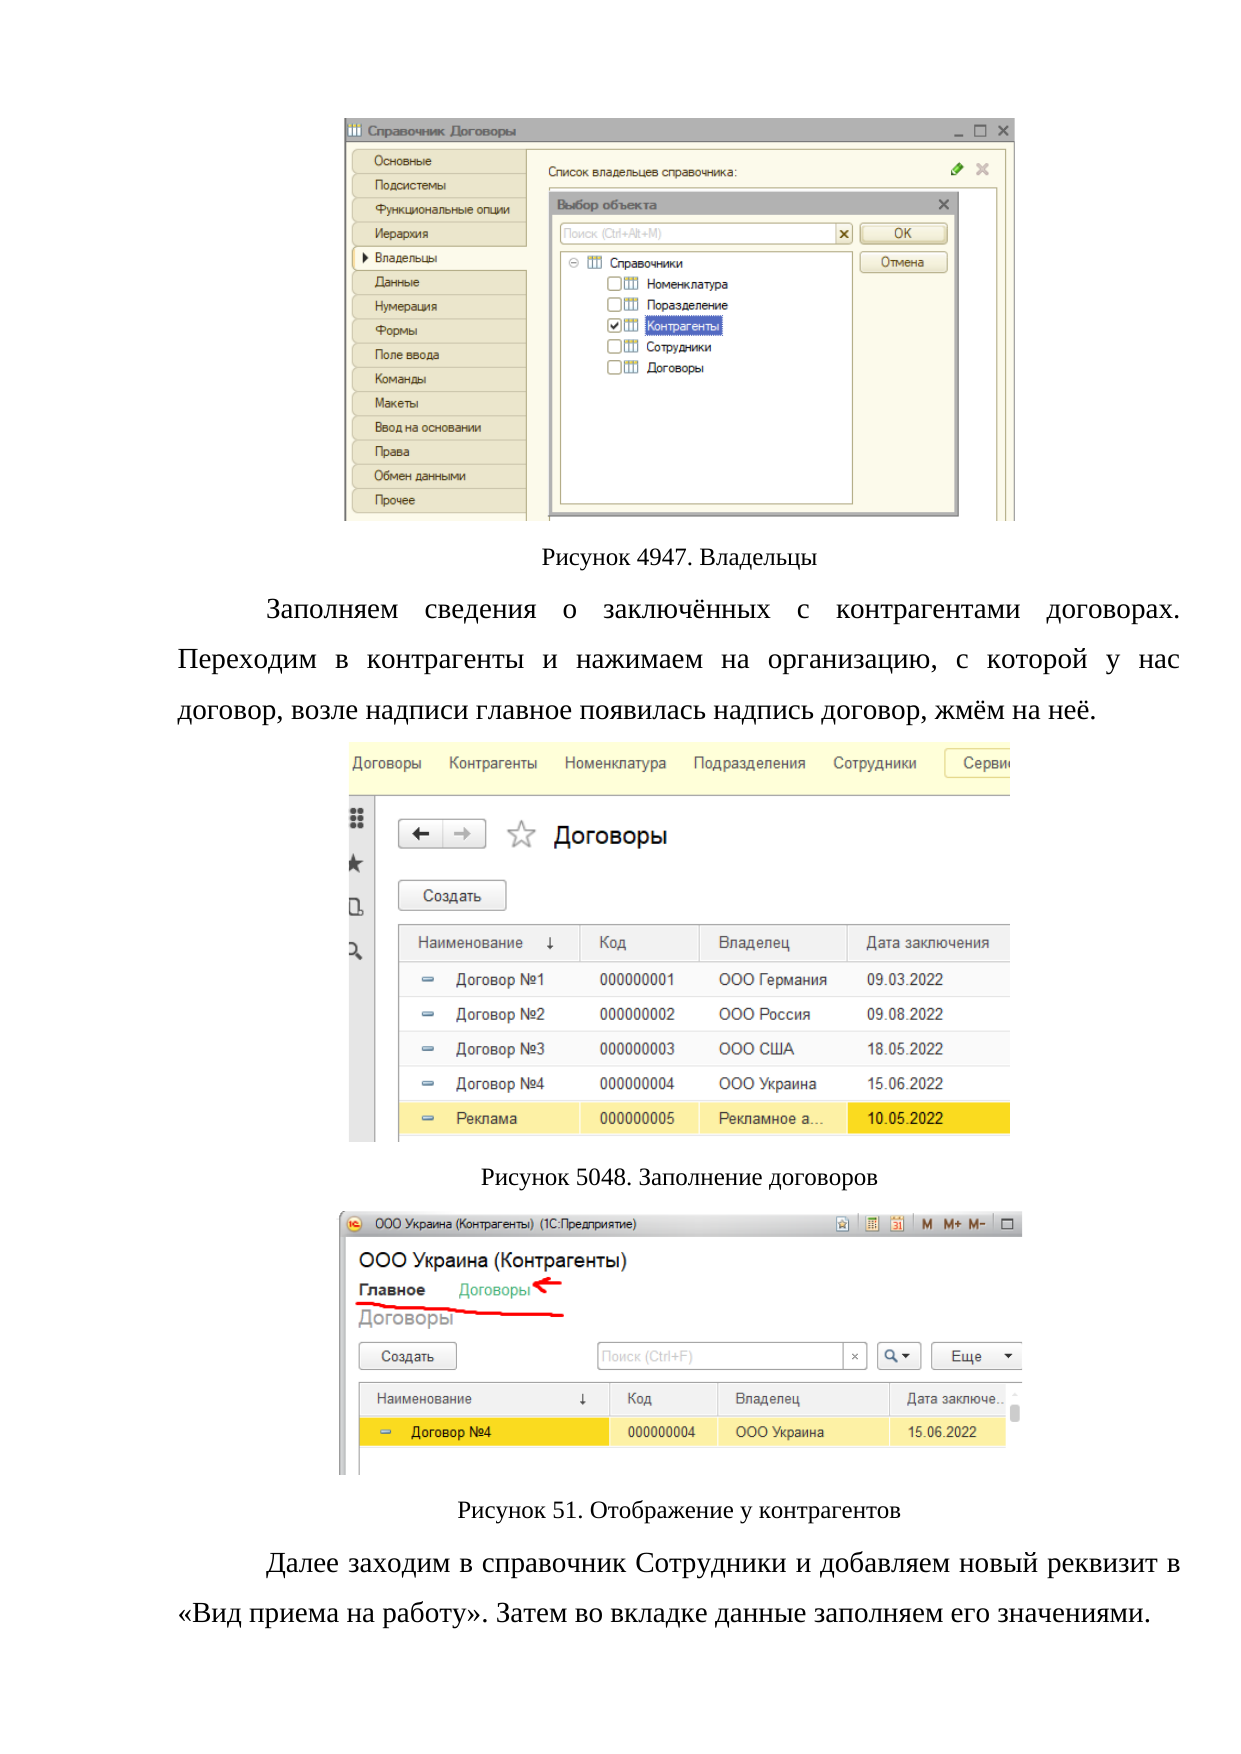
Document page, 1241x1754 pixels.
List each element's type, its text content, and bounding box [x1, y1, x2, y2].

text Далее заходим в справочник Сотрудники и добавляем новый реквизит в «Вид приема на работу». Затем во вкладке данные заполняем его значениями. [177, 1545, 1181, 1629]
picture [336, 1211, 1023, 1475]
text Заполняем сведения о заключённых с контрагентами договорах. Переходим в контрагенты и нажимаем на организацию, с которой у нас договор, возле надписи главное появилась надпись договор, жмём на неё. [177, 591, 1181, 641]
text Заполняем сведения о заключённых с контрагентами договорах. Переходим в контрагенты и нажимаем на организацию, с которой у нас договор, возле надписи главное появилась надпись договор, жмём на неё. [177, 675, 1181, 725]
picture [343, 118, 1015, 521]
picture [348, 742, 1010, 1142]
text Рисунок 51. Отображение у контрагентов [177, 1496, 1181, 1524]
